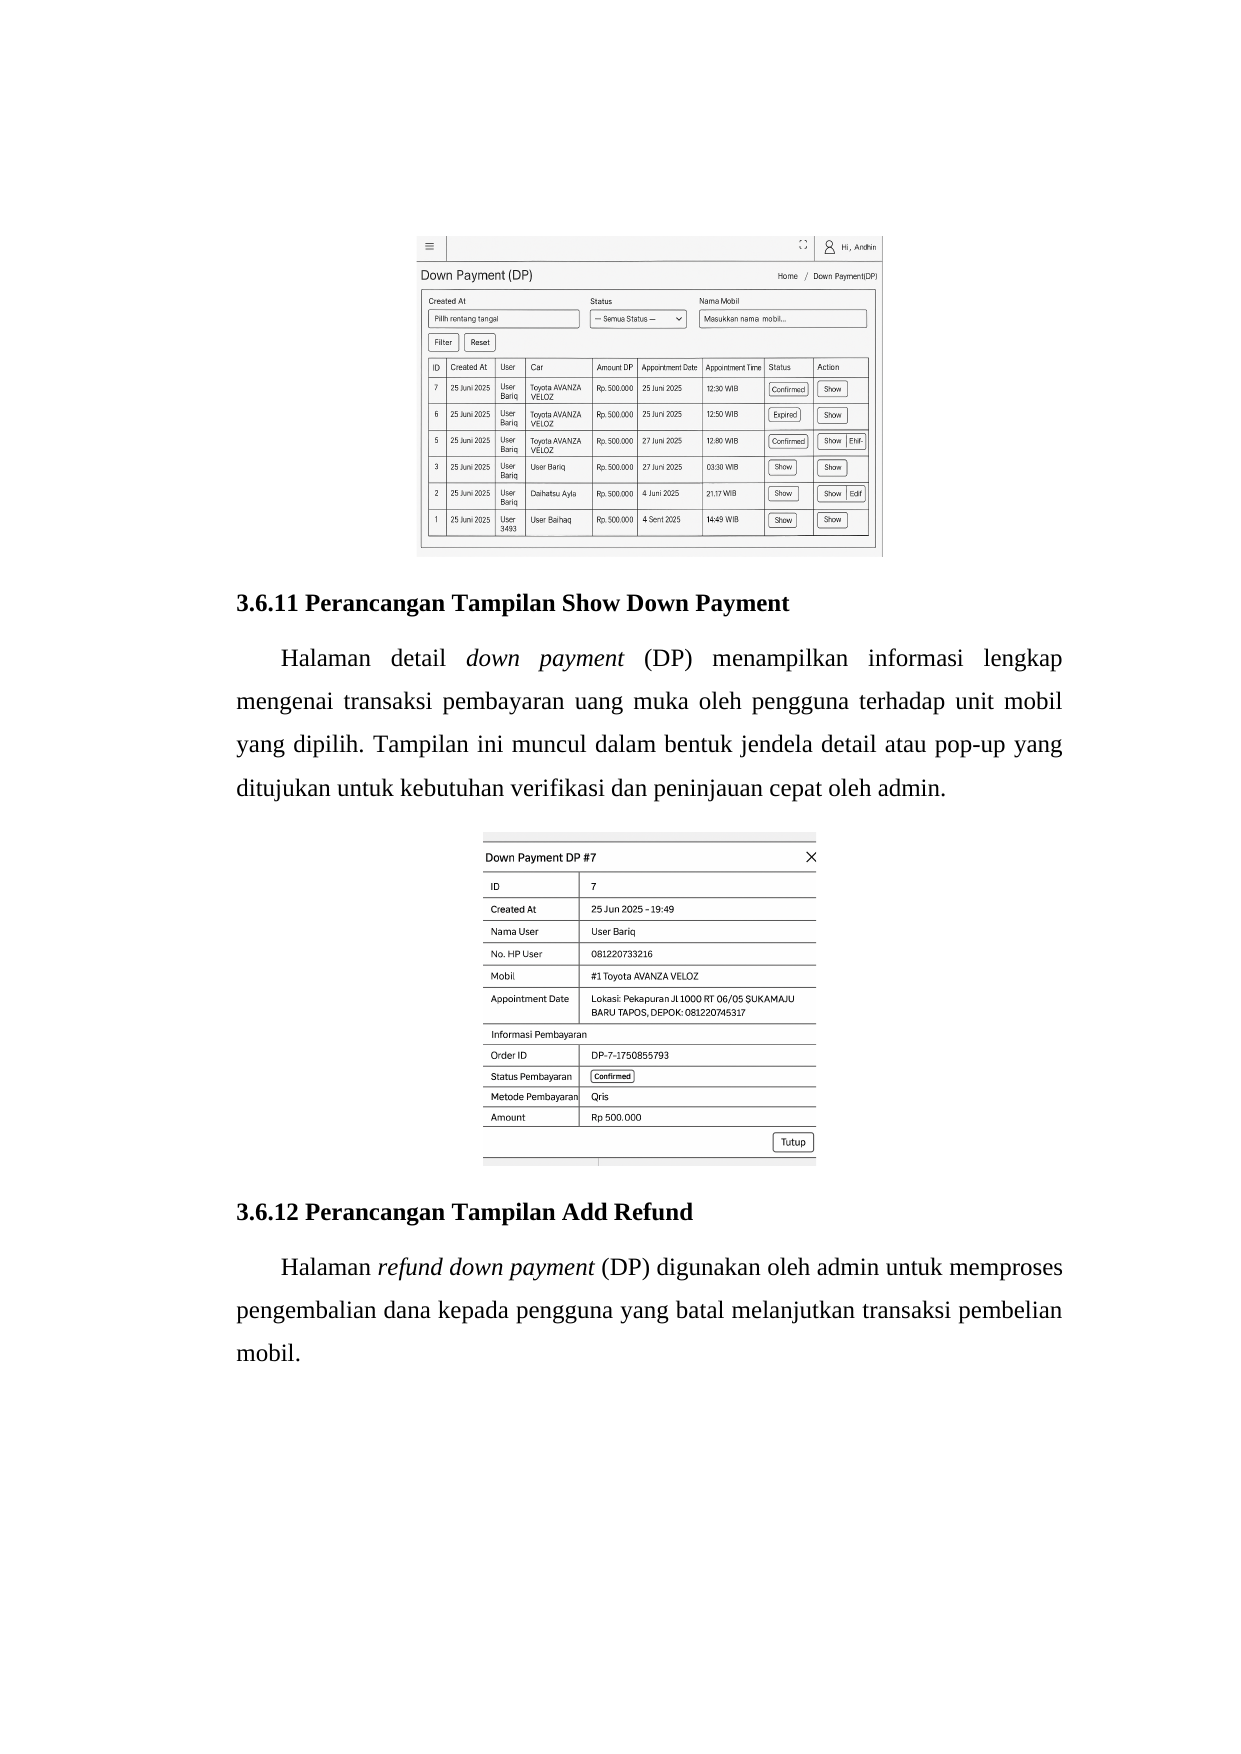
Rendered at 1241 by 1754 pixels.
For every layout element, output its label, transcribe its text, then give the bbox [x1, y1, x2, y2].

text Halaman refund down payment (DP) digunakan oleh admin untuk memproses pengembalian dana kepada pengguna yang batal melanjutkan transaksi pembelian mobil. [236, 1252, 1063, 1367]
text Halaman detail down payment (DP) menampilkan informasi lengkap mengenai transaksi pembayaran uang muka oleh pengguna terhadap unit mobil yang dipilih. Tampilan ini muncul dalam bentuk jendela detail atau pop-up yang ditujukan untuk kebutuhan verifikasi dan peninjauan cepat oleh admin. [236, 643, 1063, 801]
subtitle 3.6.12 Perancangan Tampilan Add Refund [236, 1197, 1063, 1225]
subtitle 3.6.11 Perancangan Tampilan Show Down Payment [236, 588, 1063, 616]
picture [483, 832, 817, 1166]
picture [416, 236, 883, 557]
